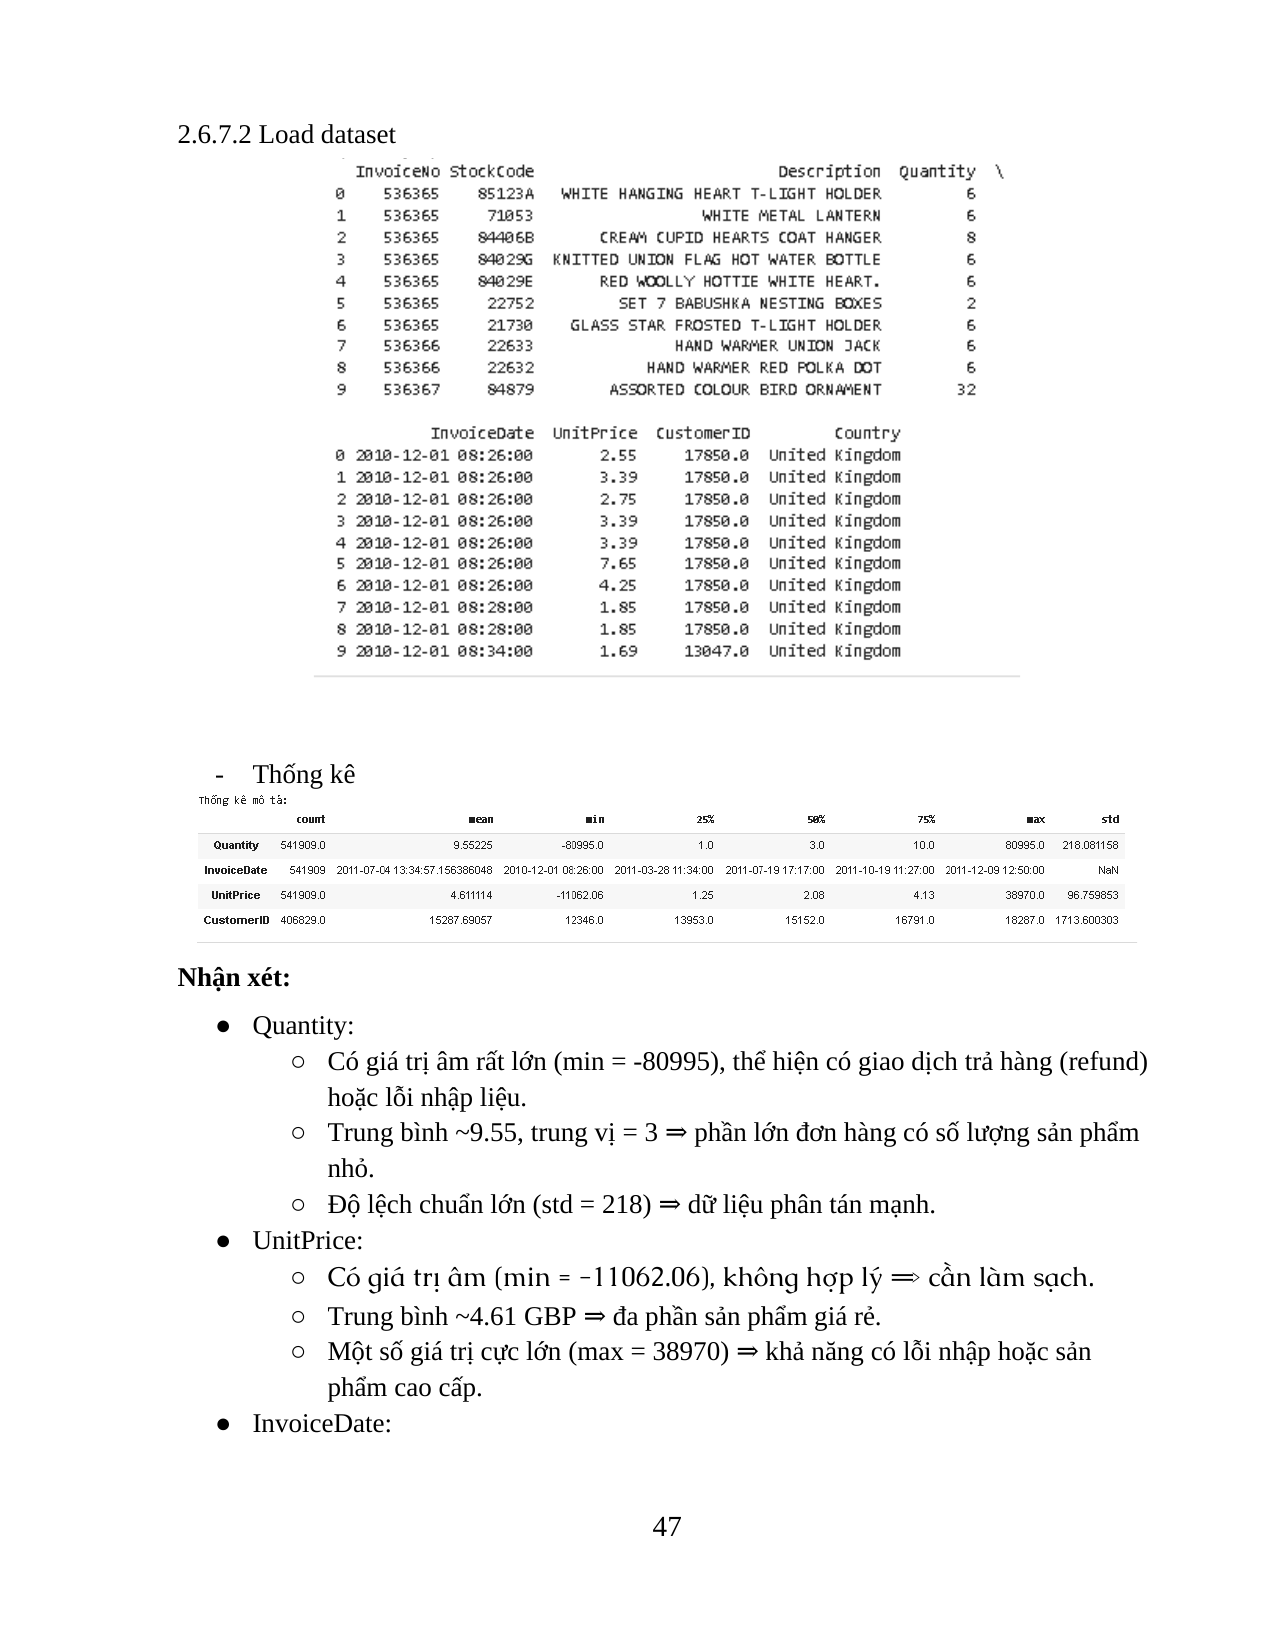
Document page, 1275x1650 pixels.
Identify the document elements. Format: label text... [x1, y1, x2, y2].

list Độ lệch chuẩn lớn (std = 218) ⇒ dữ liệu phân tán mạnh. [290, 1188, 1157, 1219]
text Nhận xét: [177, 961, 1157, 992]
list InvoiceDate: [215, 1407, 1157, 1438]
picture [313, 158, 1021, 682]
list Thống kê [215, 758, 1157, 789]
list Trung bình ~9.55, trung vị = 3 ⇒ phần lớn đơn hàng có số lượng sản phẩm nhỏ. [290, 1117, 1157, 1183]
picture [197, 793, 1138, 944]
subtitle 2.6.7.2 Load dataset [177, 118, 1157, 149]
list UnitPrice: [215, 1224, 1157, 1255]
list Có giá trị âm (min = -11062.06), không hợp lý ⇒ cần làm sạch. [290, 1259, 1157, 1294]
list Trung bình ~4.61 GBP ⇒ đa phần sản phẩm giá rẻ. [290, 1299, 1157, 1331]
list Một số giá trị cực lớn (max = 38970) ⇒ khả năng có lỗi nhập hoặc sản phẩm cao cấp. [290, 1335, 1157, 1402]
list Quantity: [215, 1009, 1157, 1041]
list Có giá trị âm rất lớn (min = -80995), thể hiện có giao dịch trả hàng (refund) hoặc lỗi nhập liệu. [290, 1045, 1157, 1112]
